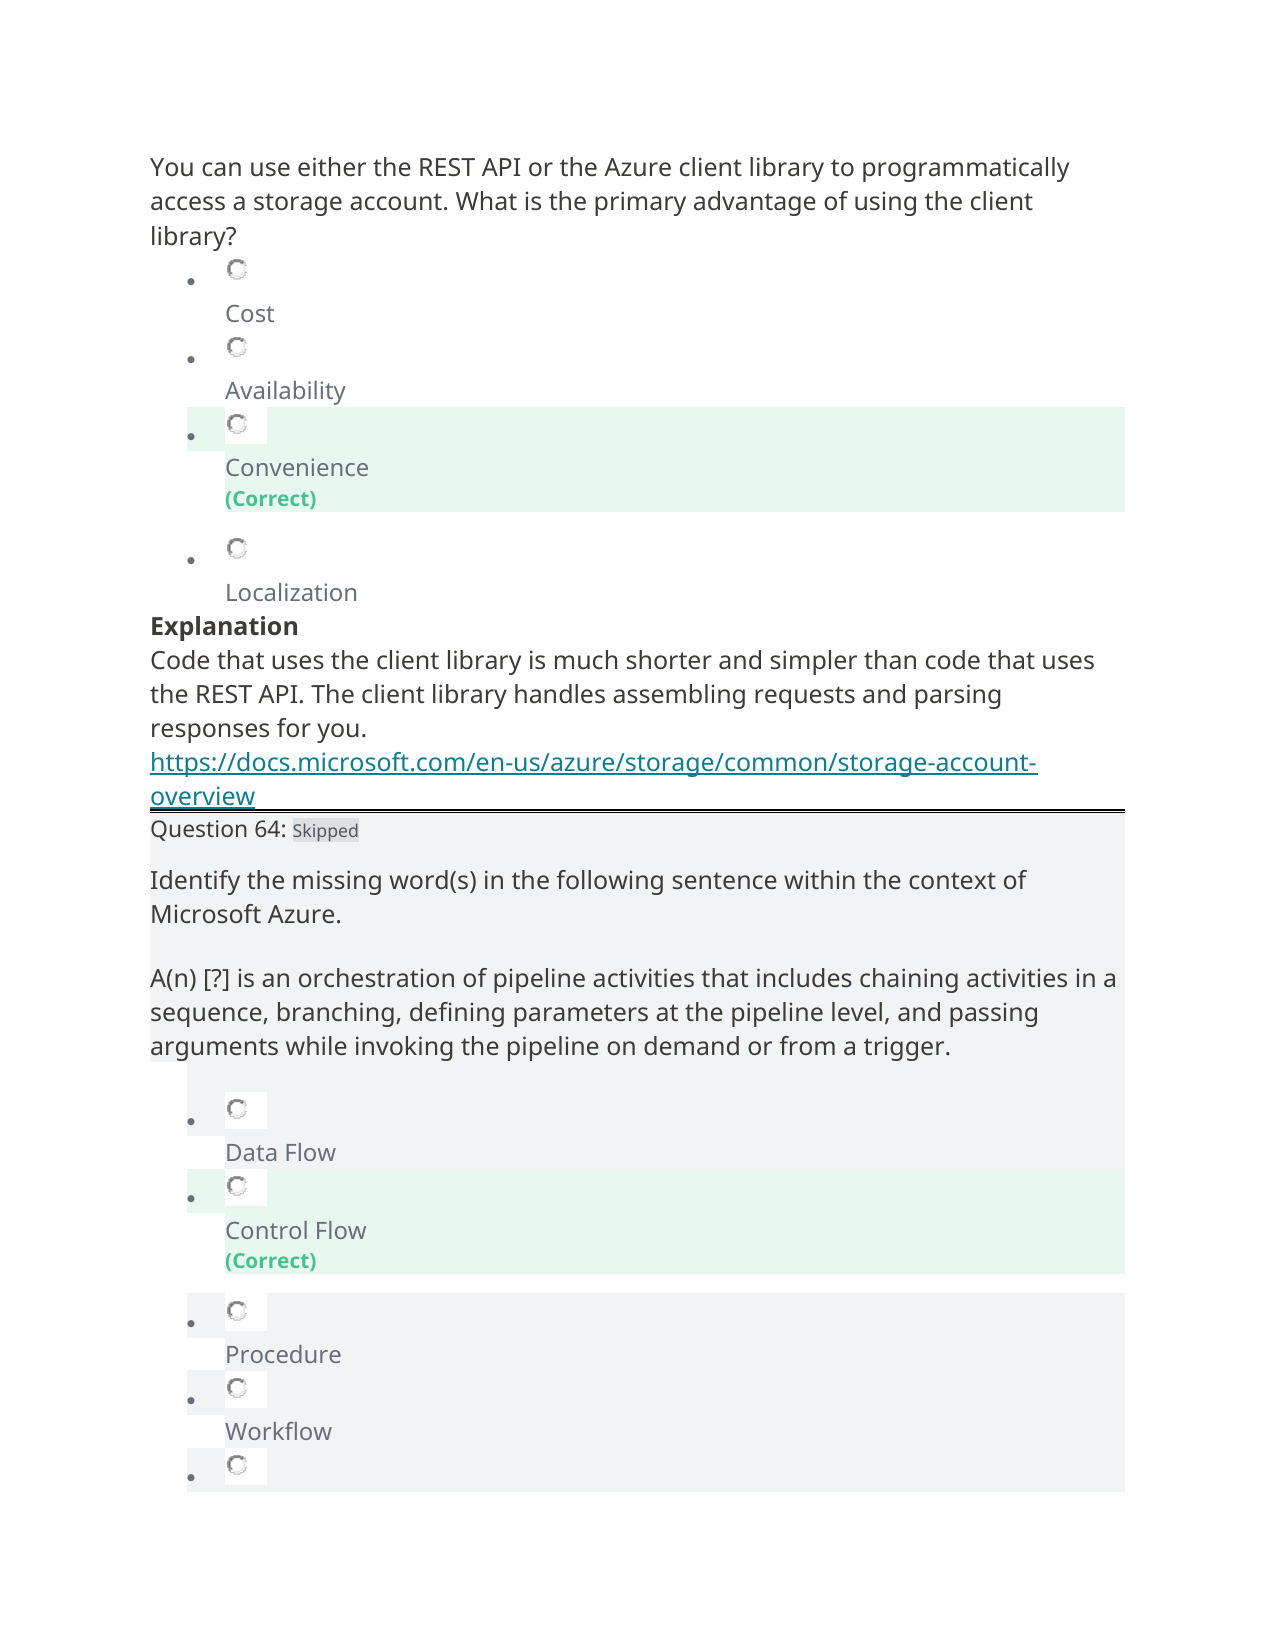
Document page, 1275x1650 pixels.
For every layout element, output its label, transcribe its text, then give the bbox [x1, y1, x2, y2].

text (Correct) [225, 484, 1125, 512]
text Availability [225, 374, 1125, 407]
text You can use either the REST API or the Azure client library to programmatically access a storage account. What is the primary advantage of using the client library? [150, 150, 1125, 252]
text (Correct) [225, 1246, 1125, 1274]
list ​ [187, 1169, 1125, 1213]
list ​ [187, 1448, 1125, 1492]
text Data Flow [225, 1136, 1125, 1169]
text Control Flow [225, 1213, 1125, 1246]
text Convenience [225, 451, 1125, 484]
list ​ [187, 1293, 1125, 1338]
list ​ [187, 329, 1125, 374]
text Cost [225, 297, 1125, 329]
text Localization [225, 576, 1125, 608]
text Question 64: Skipped [150, 813, 1125, 844]
list ​ [187, 531, 1125, 576]
list ​ [187, 252, 1125, 297]
text Code that uses the client library is much shorter and simpler than code that uses the REST API. The client library handles assembling requests and parsing responses for you. [150, 642, 1125, 744]
text Workflow [225, 1415, 1125, 1448]
list ​ [187, 1371, 1125, 1415]
text A(n) [?] is an orchestration of pipeline activities that includes chaining activities in a sequence, branching, defining parameters at the pipeline level, and passing arguments while invoking the pipeline on demand or from a trigger. [150, 960, 1125, 1062]
list ​ [187, 1092, 1125, 1136]
list ​ [187, 407, 1125, 451]
text Identify the missing word(s) in the following sentence within the context of Microsoft Azure. [150, 863, 1125, 931]
text https://docs.microsoft.com/en-us/azure/storage/common/storage-account-overview [150, 744, 1125, 809]
subtitle Explanation [150, 608, 1125, 642]
text Procedure [225, 1338, 1125, 1371]
